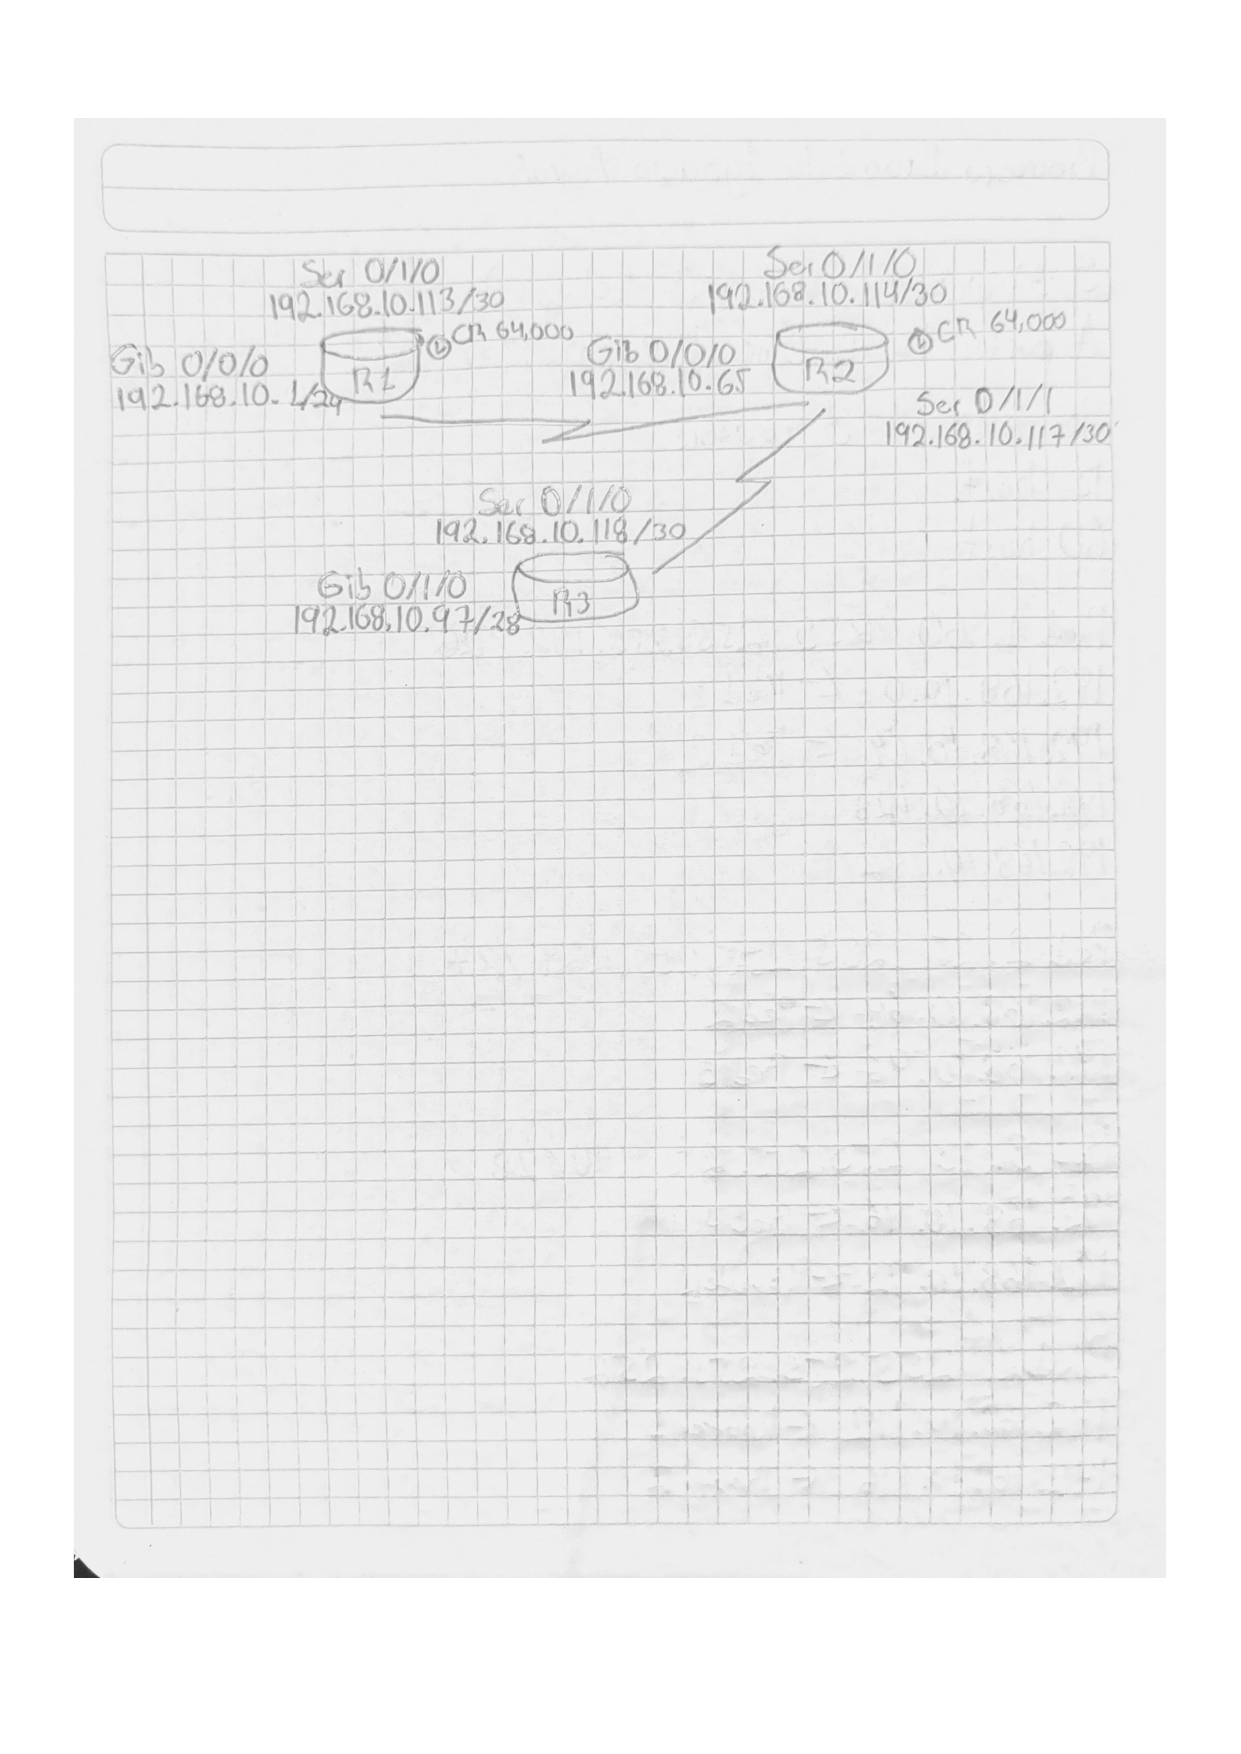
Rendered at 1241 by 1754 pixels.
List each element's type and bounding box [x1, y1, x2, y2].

picture [73, 118, 1167, 1578]
